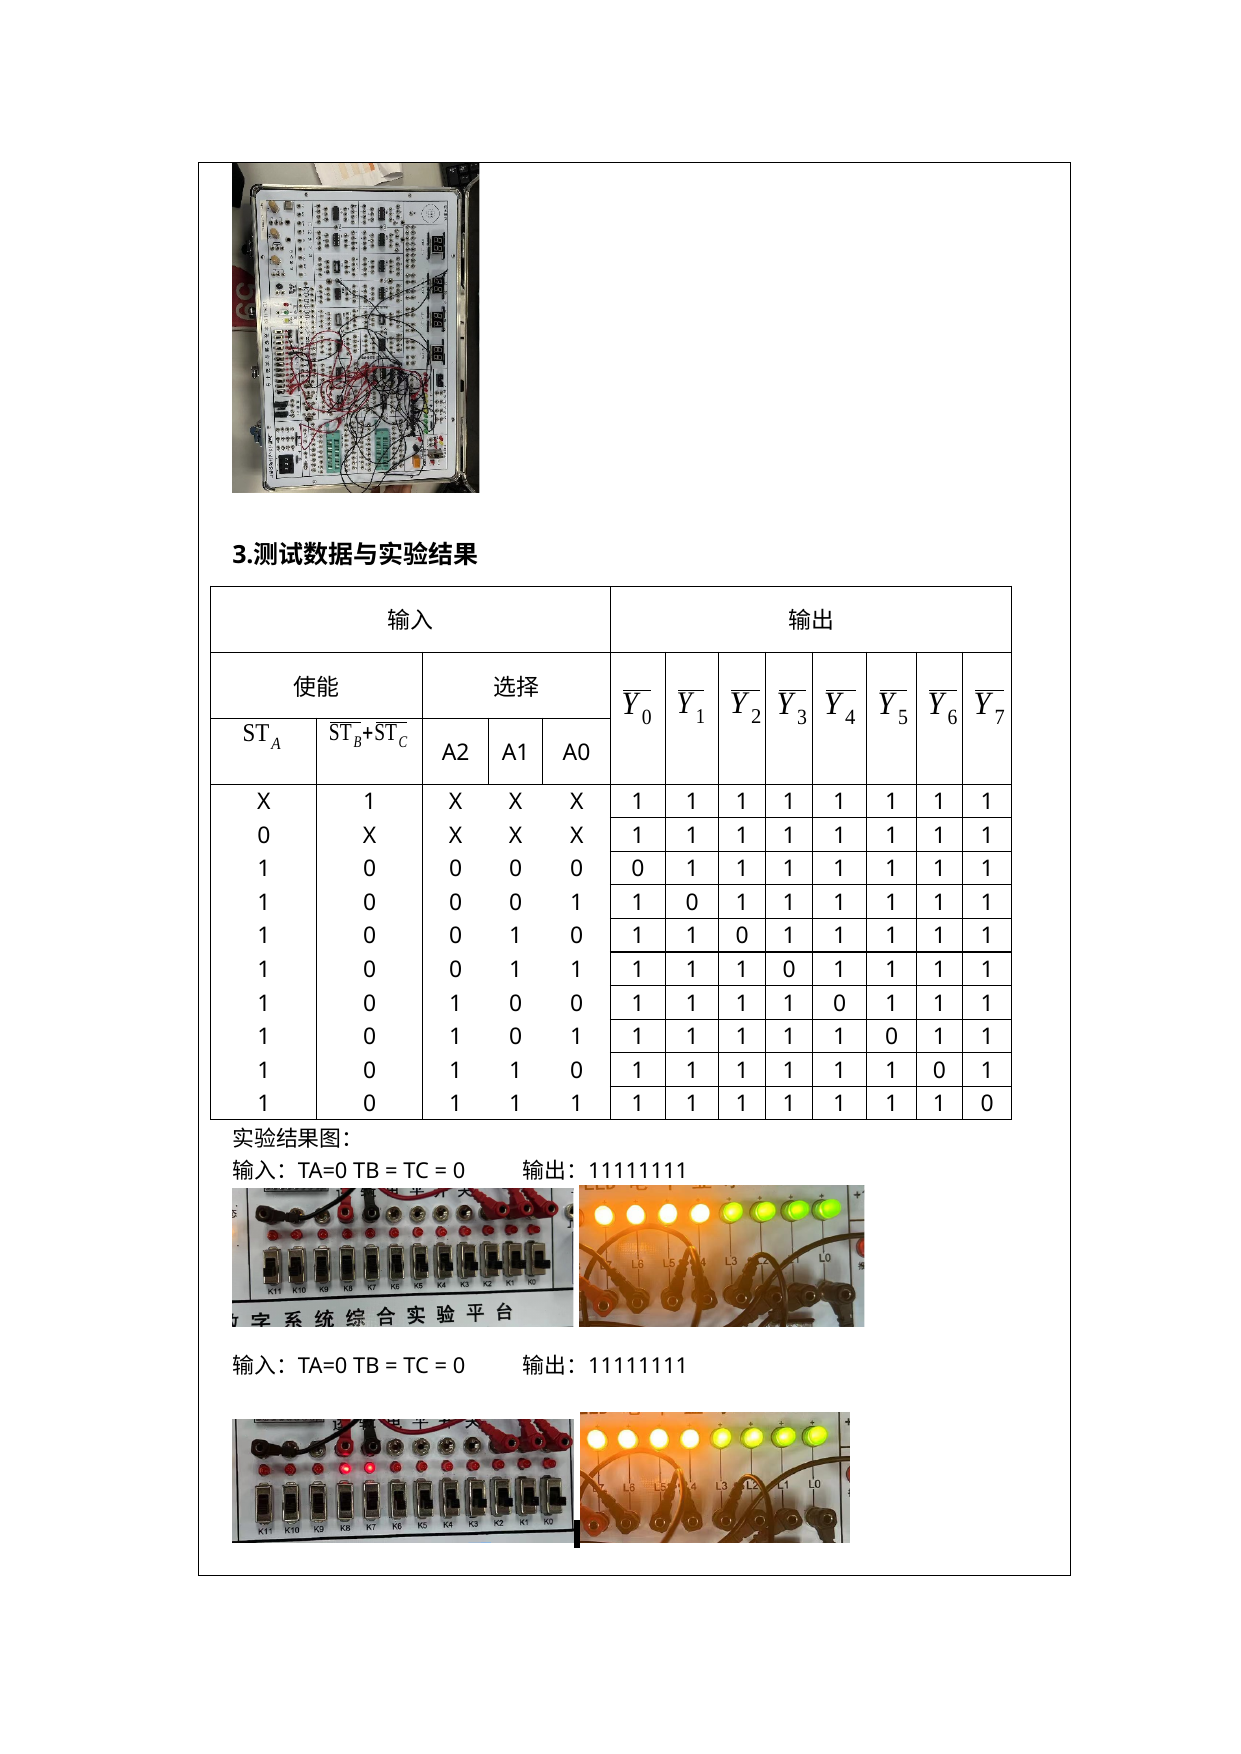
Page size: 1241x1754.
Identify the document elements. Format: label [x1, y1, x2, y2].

picture [232, 1188, 574, 1327]
picture [232, 163, 480, 493]
picture [579, 1185, 865, 1327]
picture [232, 1419, 574, 1543]
picture [580, 1412, 850, 1543]
table_cell [199, 163, 1070, 1575]
